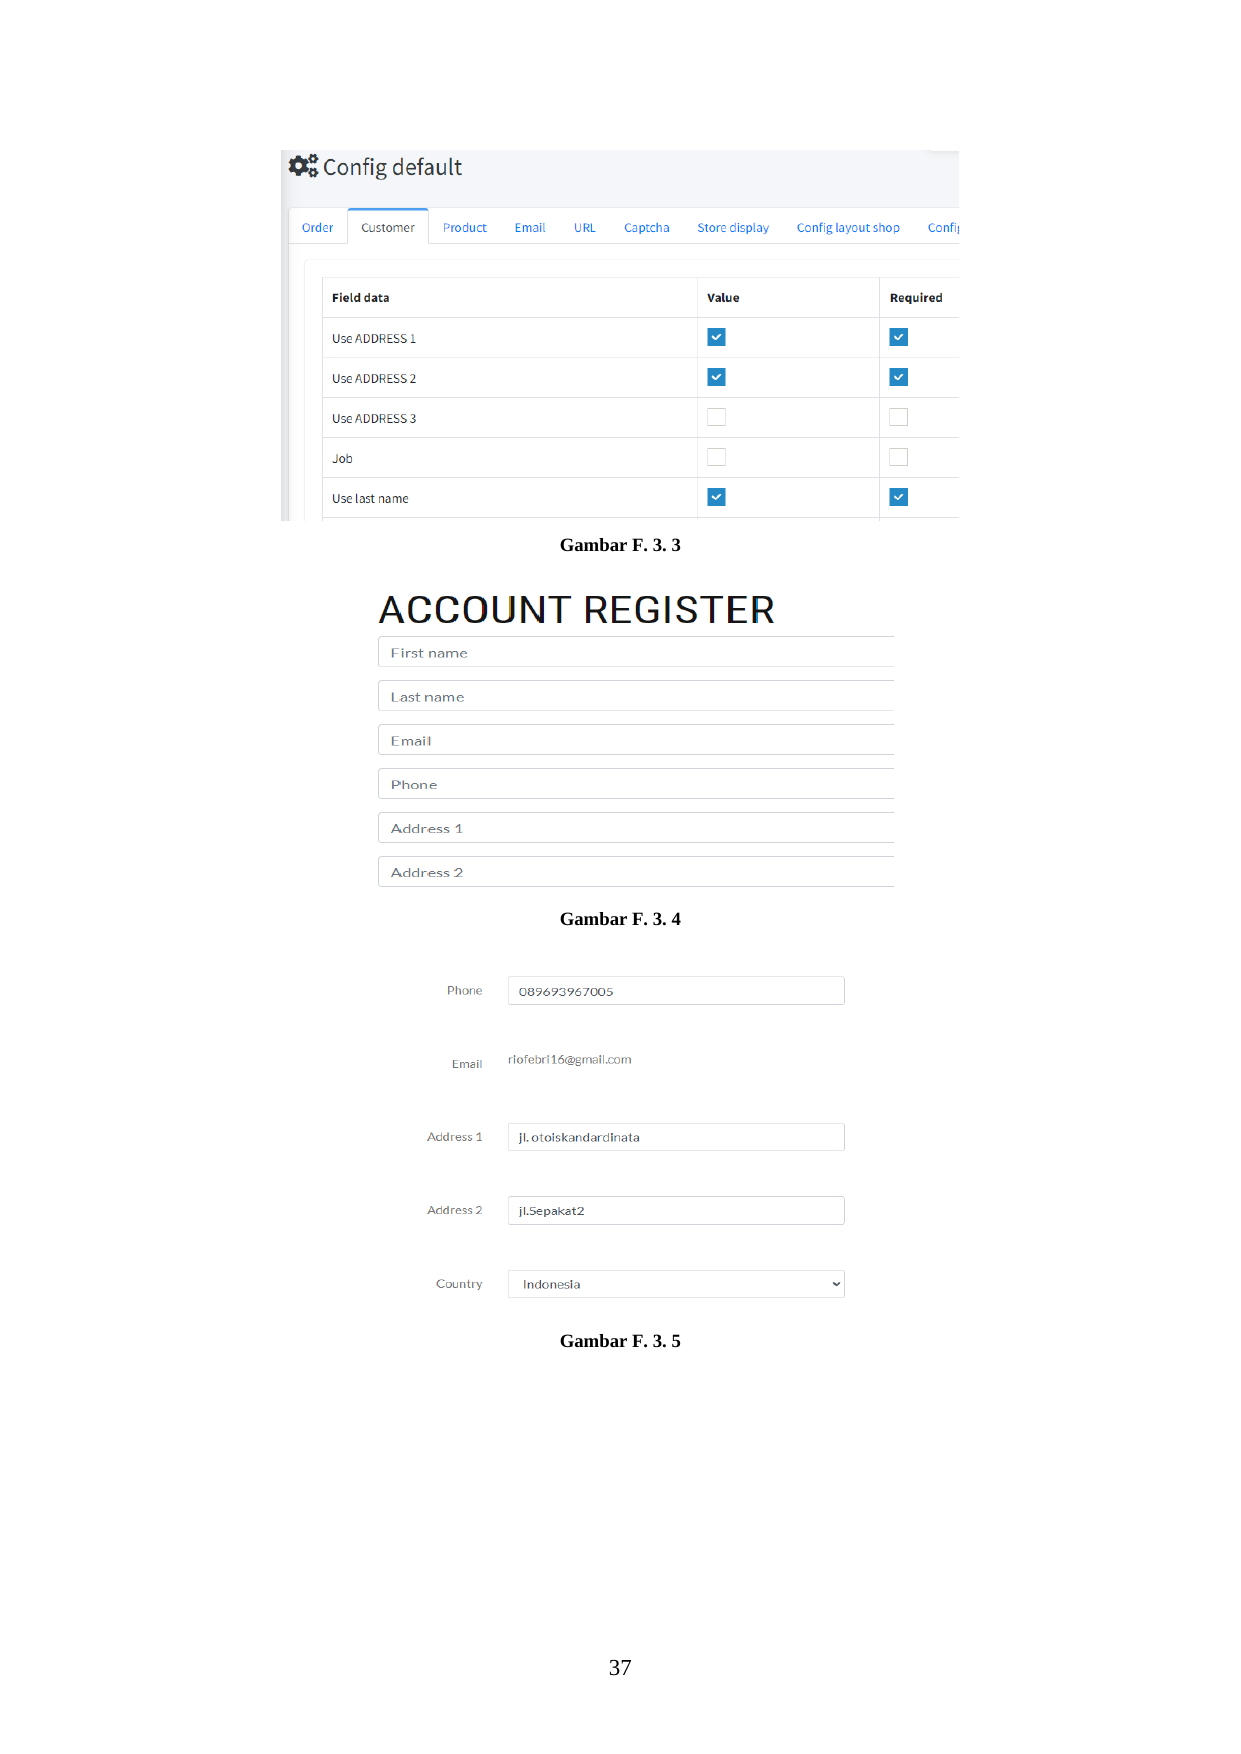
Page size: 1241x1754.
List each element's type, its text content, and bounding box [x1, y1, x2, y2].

text Gambar F. 3. 4 [150, 908, 1090, 929]
text Gambar F. 3. 5 [150, 1330, 1090, 1351]
picture [281, 150, 960, 521]
text Gambar F. 3. 3 [150, 534, 1090, 556]
picture [363, 953, 877, 1316]
picture [346, 580, 895, 894]
